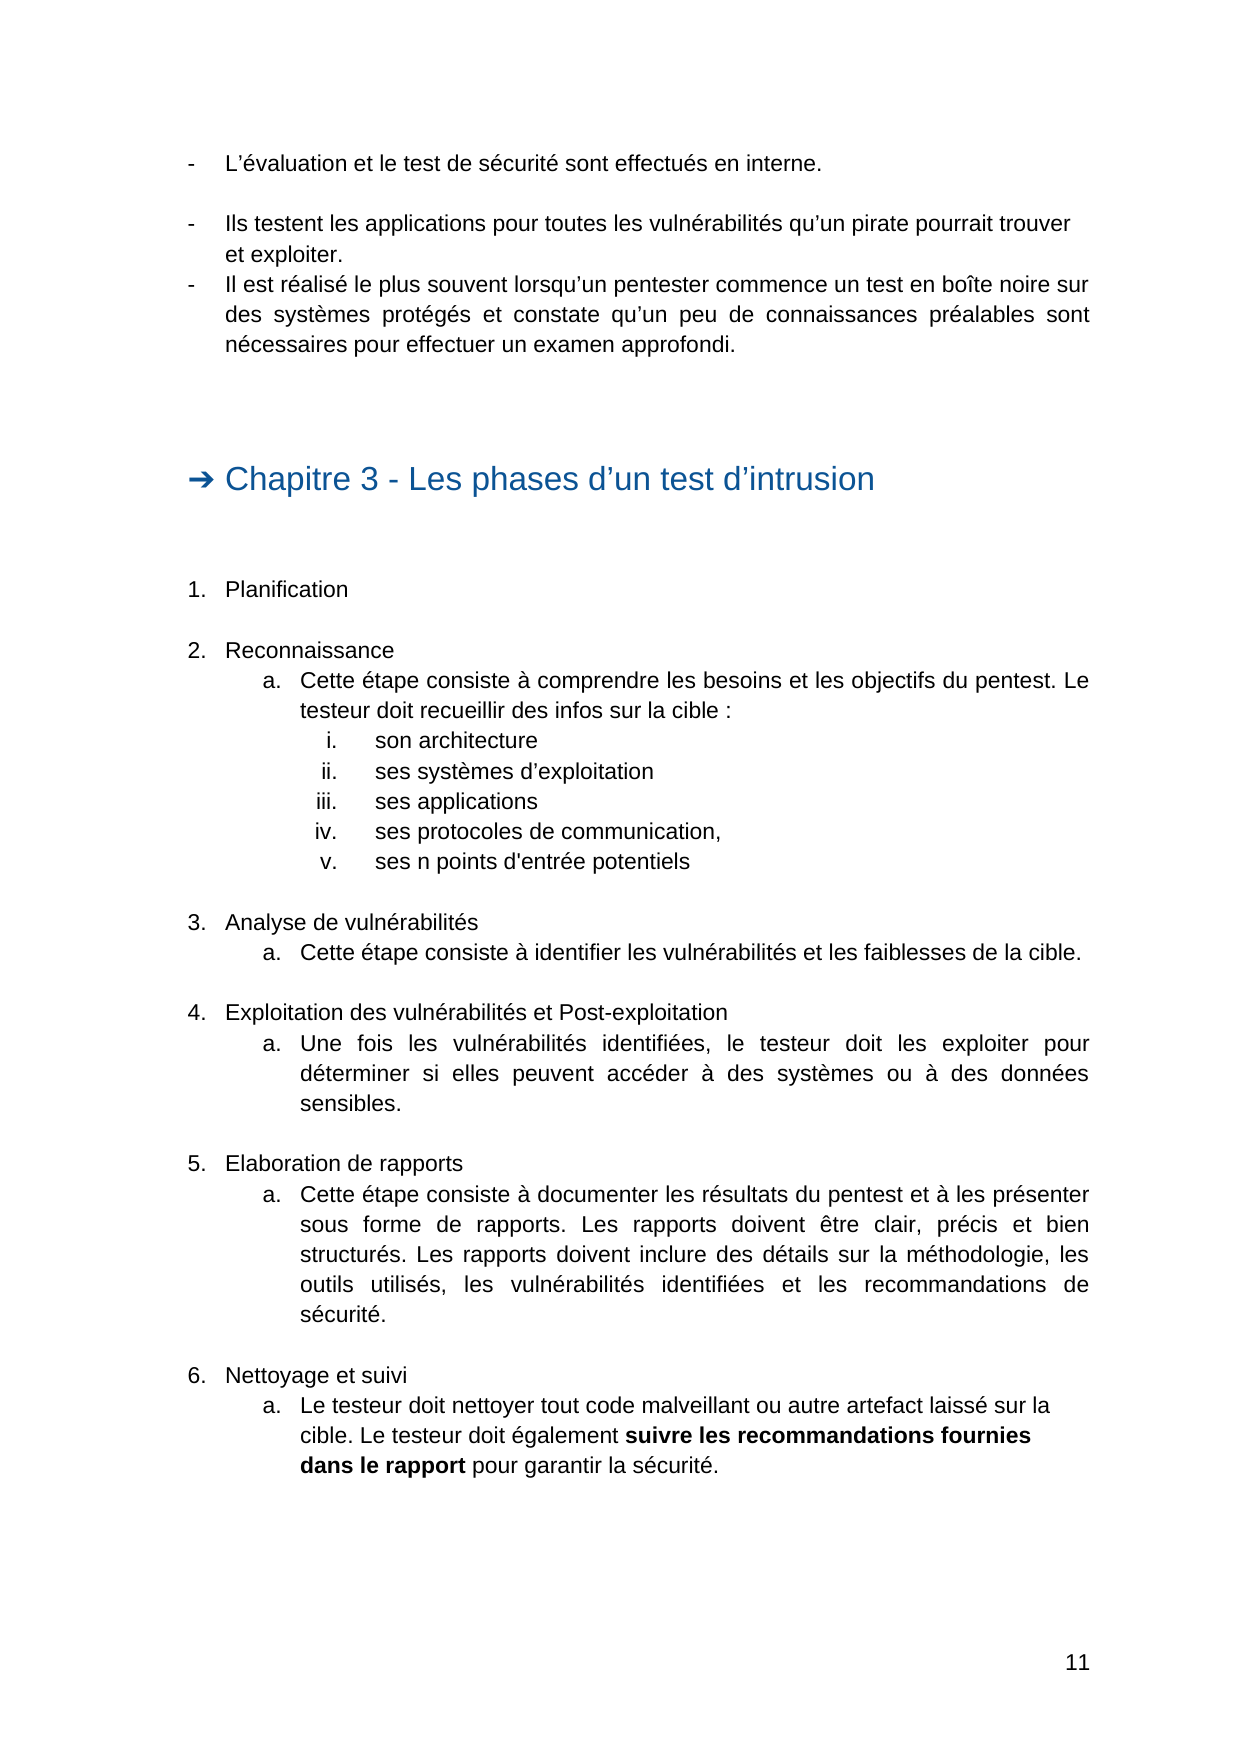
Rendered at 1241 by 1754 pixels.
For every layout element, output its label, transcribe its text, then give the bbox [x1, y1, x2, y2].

list ses protocoles de communication, [337, 818, 1090, 844]
list Analyse de vulnérabilités [187, 909, 1090, 935]
list Le testeur doit nettoyer tout code malveillant ou autre artefact laissé sur la cible. Le testeur doit également suivre les recommandations fournies dans le rapport pour garantir la sécurité. [262, 1392, 1090, 1479]
list Cette étape consiste à comprendre les besoins et les objectifs du pentest. Le testeur doit recueillir des infos sur la cible : [262, 667, 1090, 724]
list Reconnaissance [187, 637, 1090, 663]
list L’évaluation et le test de sécurité sont effectués en interne. [187, 150, 1090, 176]
list Elaboration de rapports [187, 1150, 1090, 1177]
subtitle Chapitre 3 - Les phases d’un test d’intrusion [187, 459, 1090, 498]
list Cette étape consiste à identifier les vulnérabilités et les faiblesses de la cible. [262, 939, 1090, 965]
list Cette étape consiste à documenter les résultats du pentest et à les présenter sous forme de rapports. Les rapports doivent être clair, précis et bien structurés. Les rapports doivent inclure des détails sur la méthodologie, les outils utilisés, les vulnérabilités identifiées et les recommandations de sécurité. [262, 1181, 1090, 1328]
list Nettoyage et suivi [187, 1362, 1090, 1388]
list Une fois les vulnérabilités identifiées, le testeur doit les exploiter pour déterminer si elles peuvent accéder à des systèmes ou à des données sensibles. [262, 1029, 1090, 1116]
list Il est réalisé le plus souvent lorsqu’un pentester commence un test en boîte noire sur des systèmes protégés et constate qu’un peu de connaissances préalables sont nécessaires pour effectuer un examen approfondi. [187, 271, 1090, 358]
list Exploitation des vulnérabilités et Post-exploitation [187, 999, 1090, 1026]
list son architecture [337, 727, 1090, 754]
list Ils testent les applications pour toutes les vulnérabilités qu’un pirate pourrait trouver et exploiter. [187, 210, 1090, 267]
list ses applications [337, 788, 1090, 814]
list ses n points d'entrée potentiels [337, 848, 1090, 875]
list ses systèmes d’exploitation [337, 758, 1090, 784]
list Planification [187, 576, 1090, 603]
